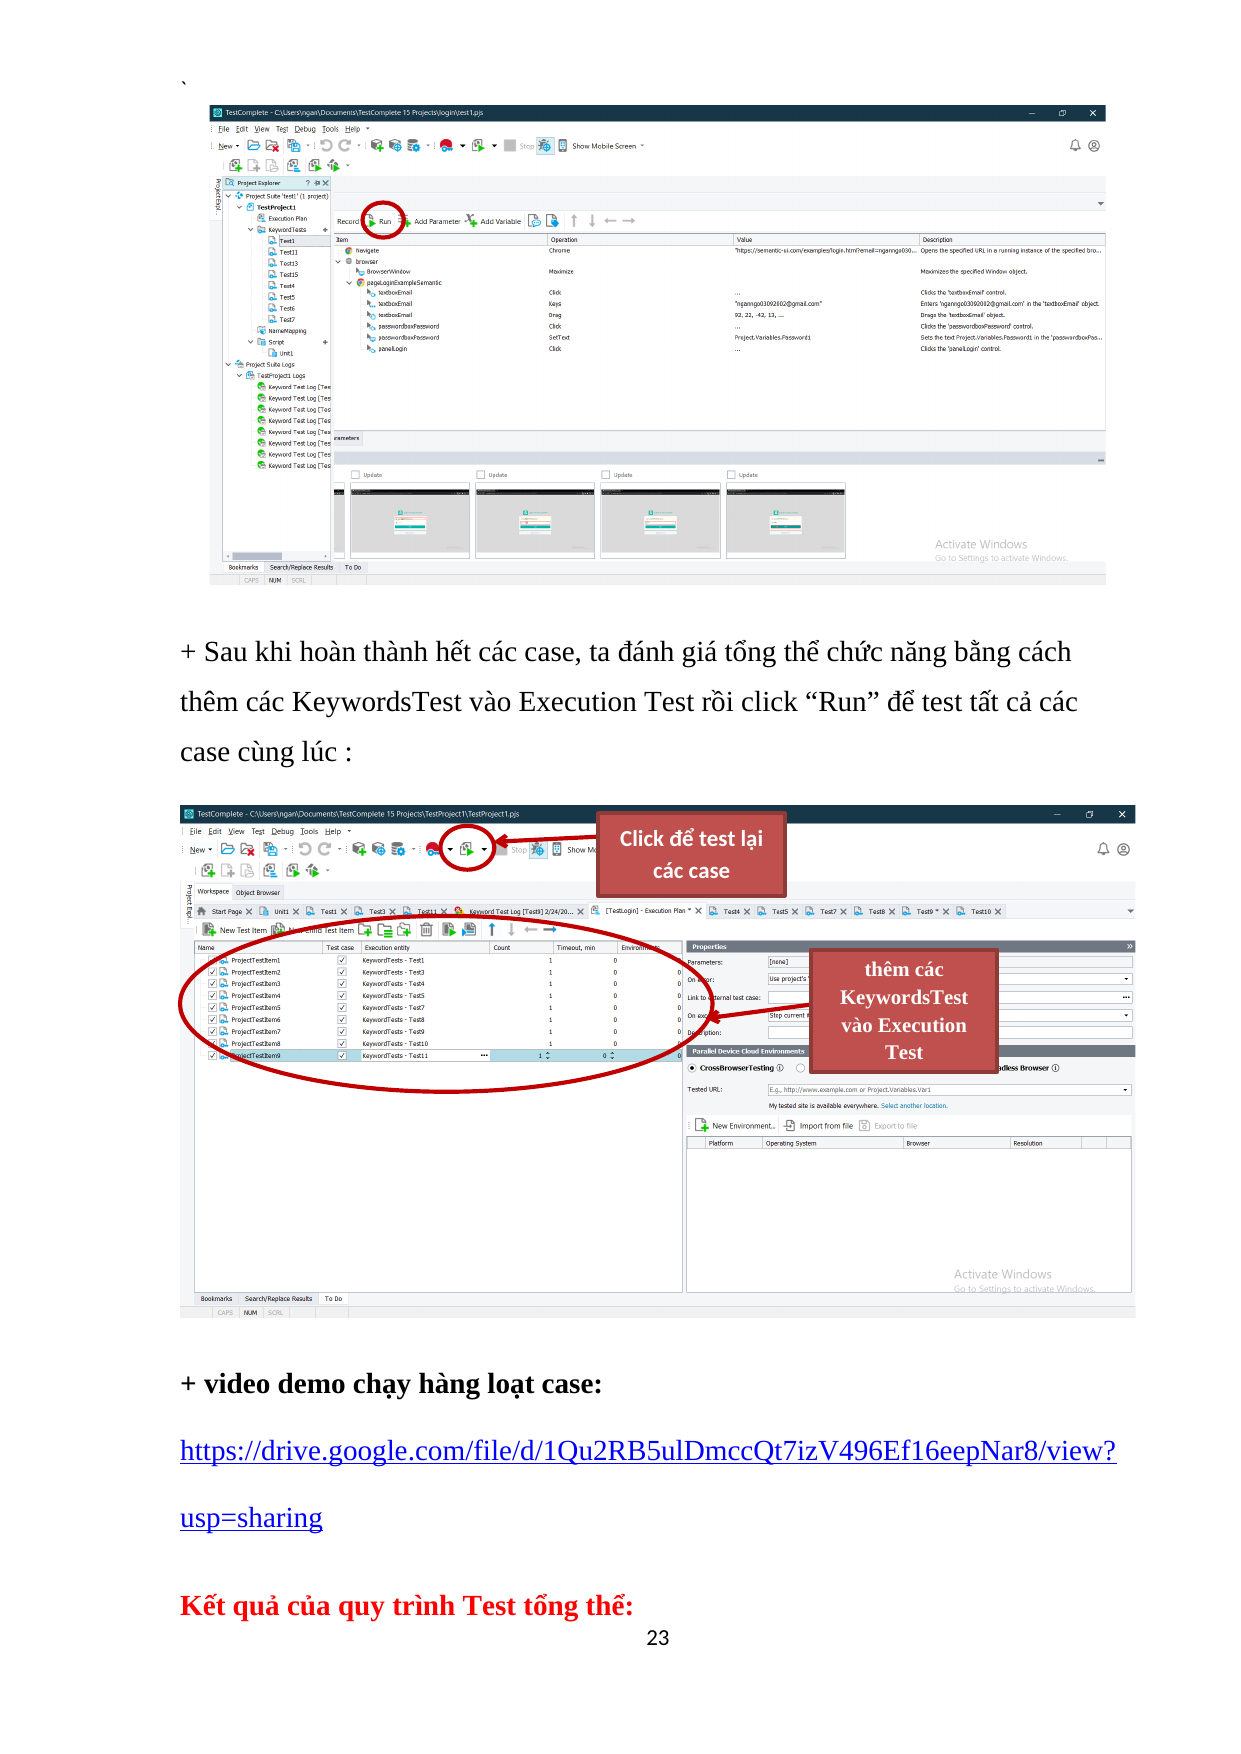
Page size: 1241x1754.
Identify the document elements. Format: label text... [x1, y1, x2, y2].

text Kết quả của quy trình Test tổng thể: [180, 1588, 1135, 1622]
picture [180, 805, 1136, 1318]
picture [183, 918, 710, 1089]
picture [209, 105, 1106, 585]
text + Sau khi hoàn thành hết các case, ta đánh giá tổng thể chức năng bằng cách thêm các KeywordsTest vào Execution Test rồi click “Run” để test tất cả các case cùng lúc : [180, 634, 1135, 768]
text + video demo chạy hàng loạt case: https://drive.google.com/file/d/1Qu2RB5ulDmccQt7izV496Ef16eepNar8/view?usp=sharing [180, 1366, 1135, 1534]
